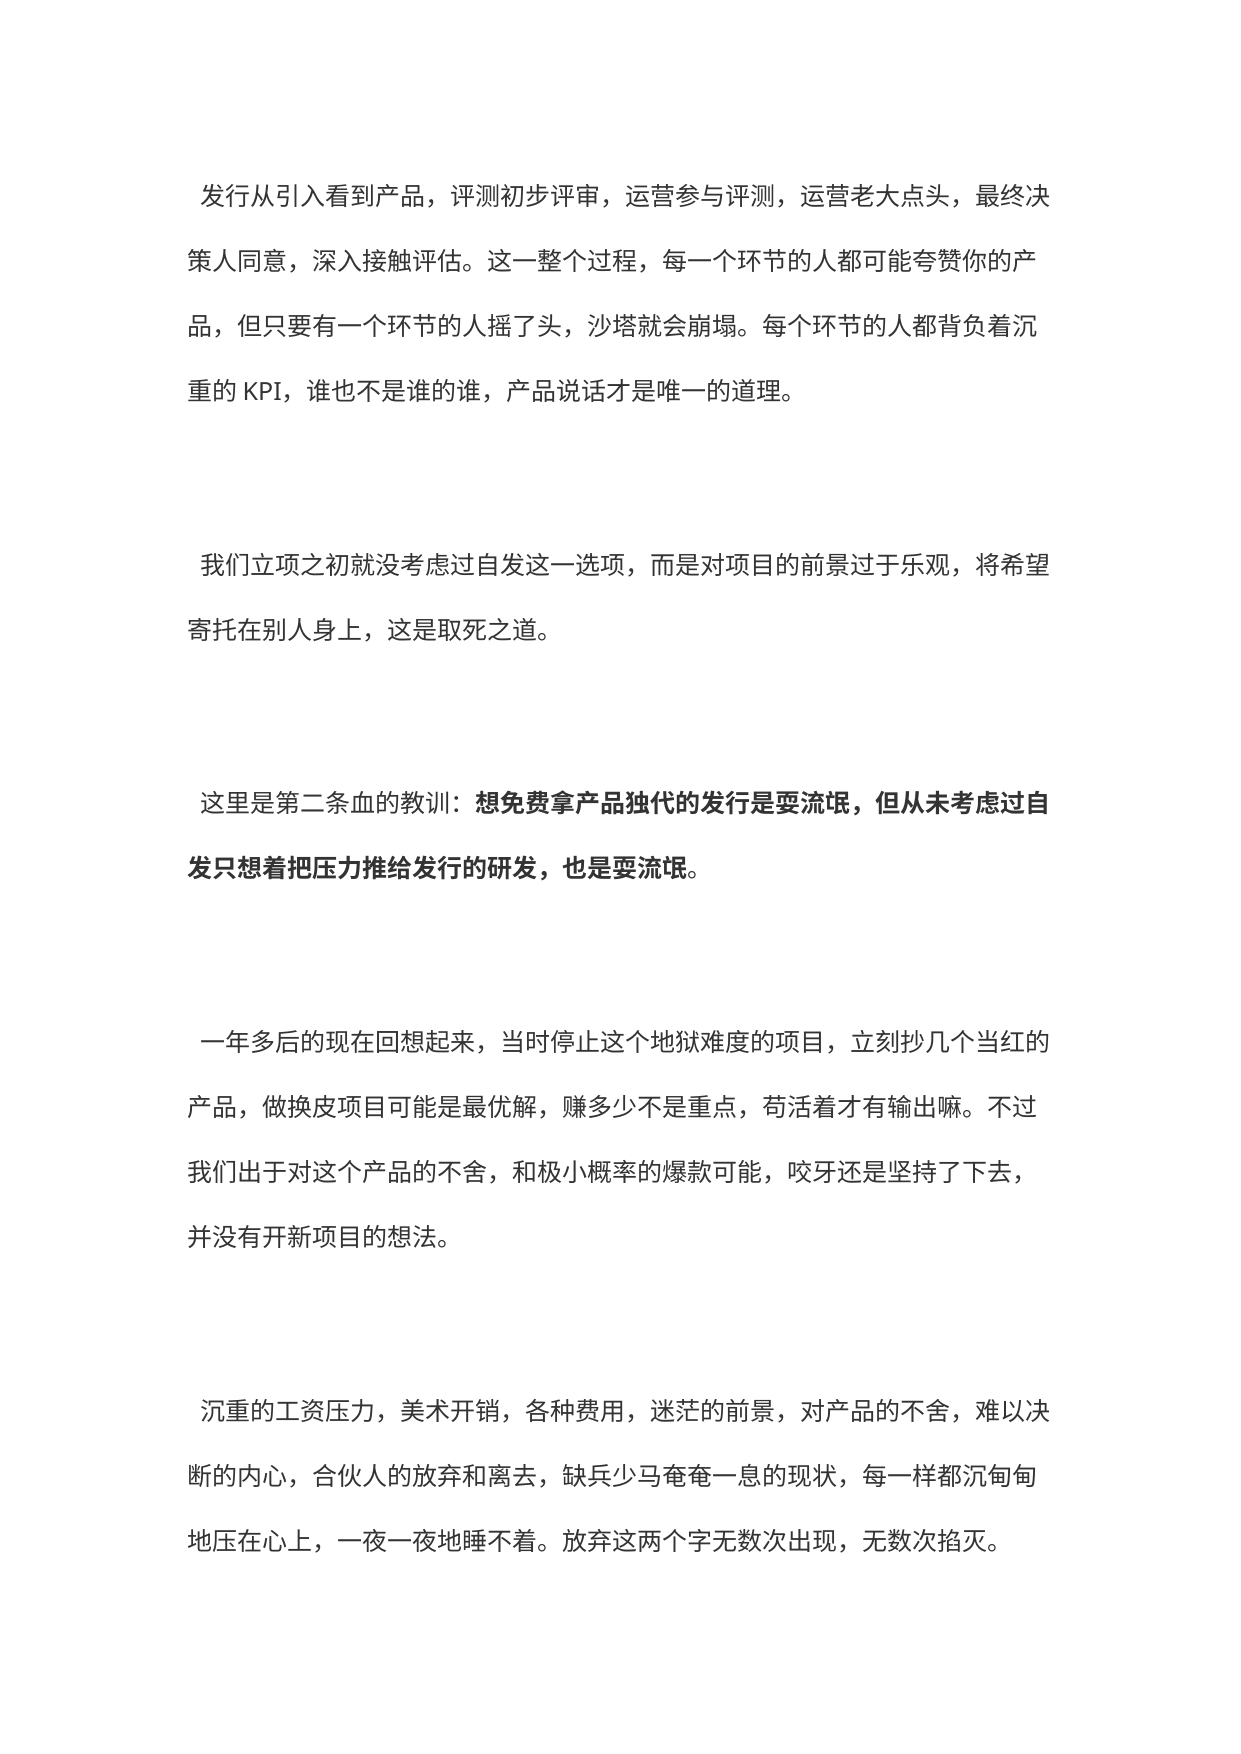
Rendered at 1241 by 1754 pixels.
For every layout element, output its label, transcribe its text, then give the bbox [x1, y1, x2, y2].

text 这里是第二条血的教训：想免费拿产品独代的发行是耍流氓，但从未考虑过自发只想着把压力推给发行的研发，也是耍流氓。 [187, 769, 1053, 899]
text 沉重的工资压力，美术开销，各种费用，迷茫的前景，对产品的不舍，难以决断的内心，合伙人的放弃和离去，缺兵少马奄奄一息的现状，每一样都沉甸甸地压在心上，一夜一夜地睡不着。放弃这两个字无数次出现，无数次掐灭。 [187, 1377, 1053, 1572]
text 发行从引入看到产品，评测初步评审，运营参与评测，运营老大点头，最终决策人同意，深入接触评估。这一整个过程，每一个环节的人都可能夸赞你的产品，但只要有一个环节的人摇了头，沙塔就会崩塌。每个环节的人都背负着沉重的KPI，谁也不是谁的谁，产品说话才是唯一的道理。 [187, 162, 1053, 422]
text 我们立项之初就没考虑过自发这一选项，而是对项目的前景过于乐观，将希望寄托在别人身上，这是取死之道。 [187, 531, 1053, 661]
text 一年多后的现在回想起来，当时停止这个地狱难度的项目，立刻抄几个当红的产品，做换皮项目可能是最优解，赚多少不是重点，苟活着才有输出嘛。不过我们出于对这个产品的不舍，和极小概率的爆款可能，咬牙还是坚持了下去，并没有开新项目的想法。 [187, 1008, 1053, 1268]
